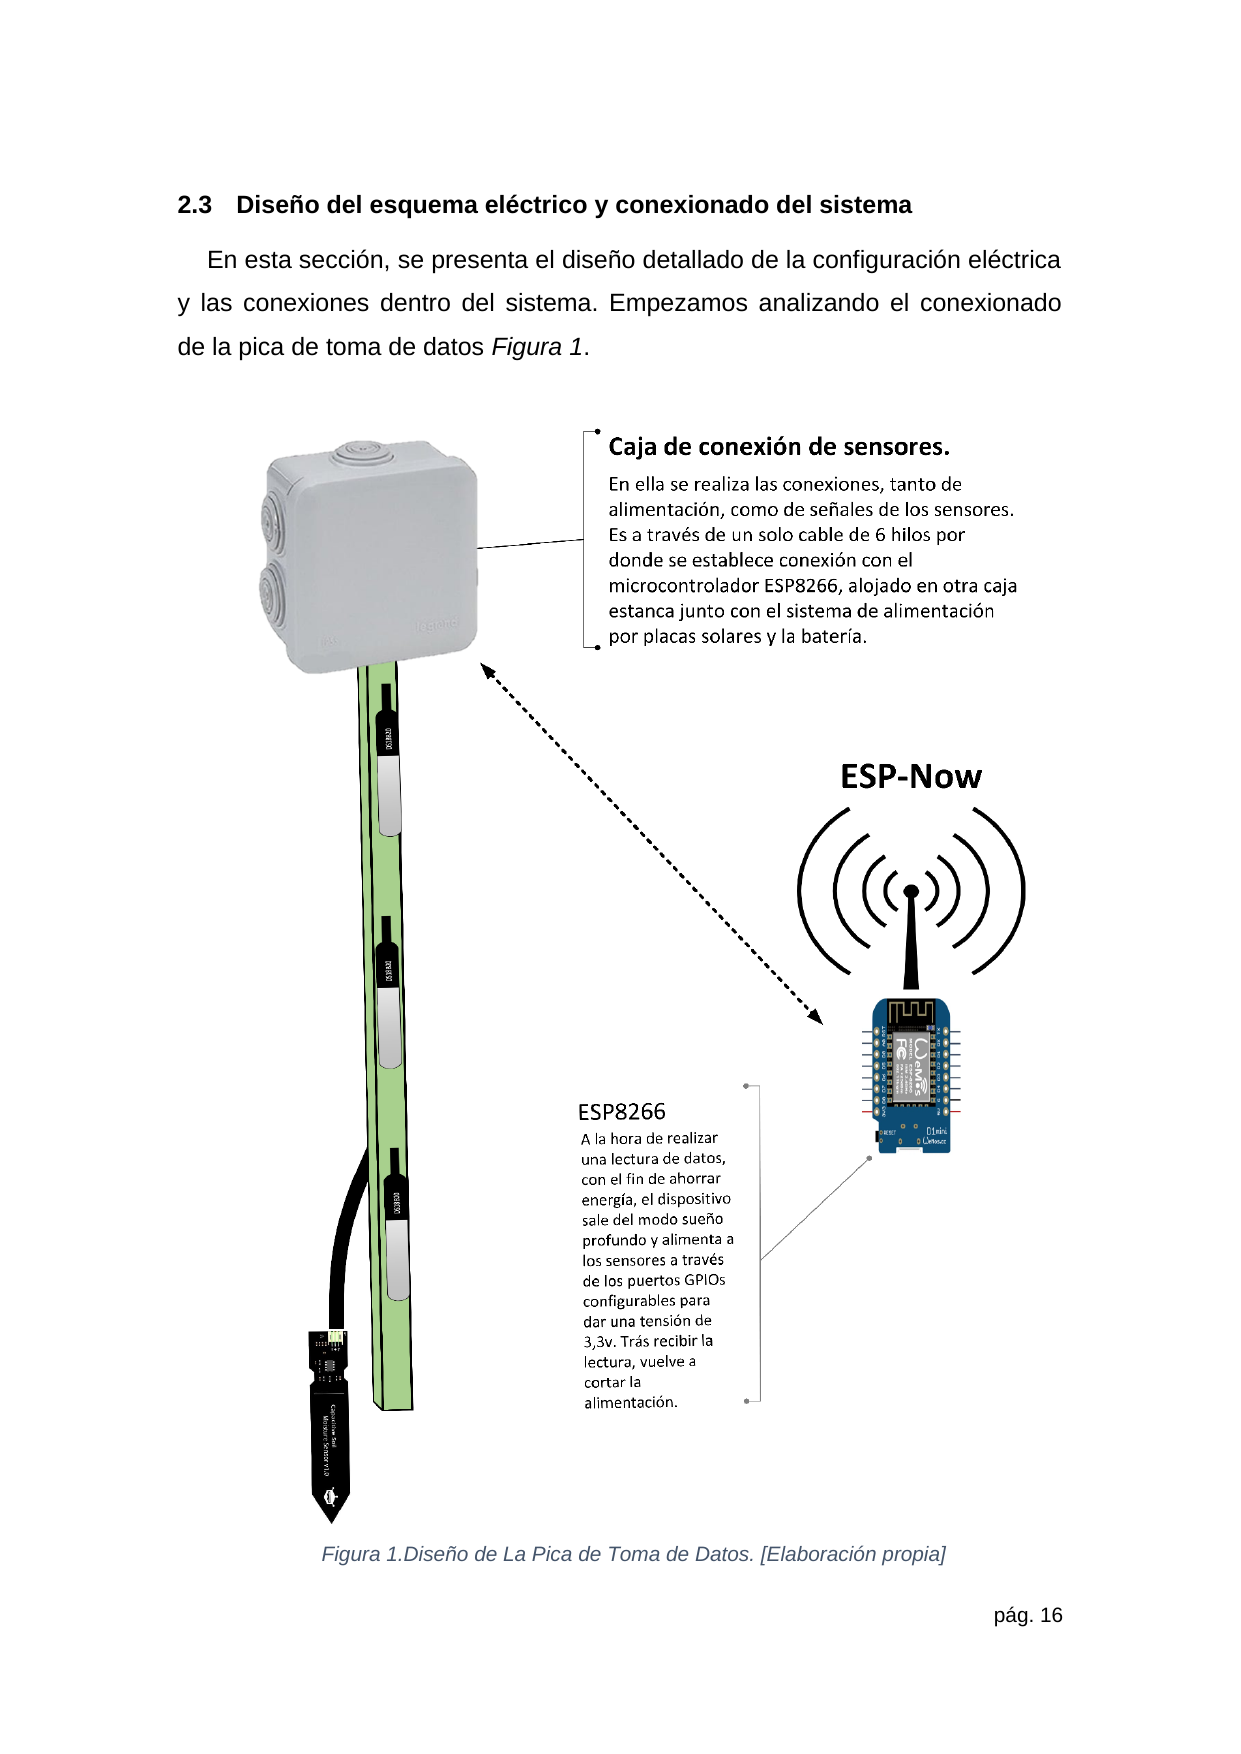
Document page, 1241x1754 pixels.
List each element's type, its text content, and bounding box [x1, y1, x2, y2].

subtitle Diseño del esquema eléctrico y conexionado del sistema [177, 190, 1063, 218]
picture [206, 387, 1038, 1530]
text Figura 1.Diseño de La Pica de Toma de Datos. [Elaboración propia] [177, 1542, 1063, 1566]
text En esta sección, se presenta el diseño detallado de la configuración eléctrica y las conexiones dentro del sistema. Empezamos analizando el conexionado de la pica de toma de datos Figura 1. [177, 245, 1063, 360]
